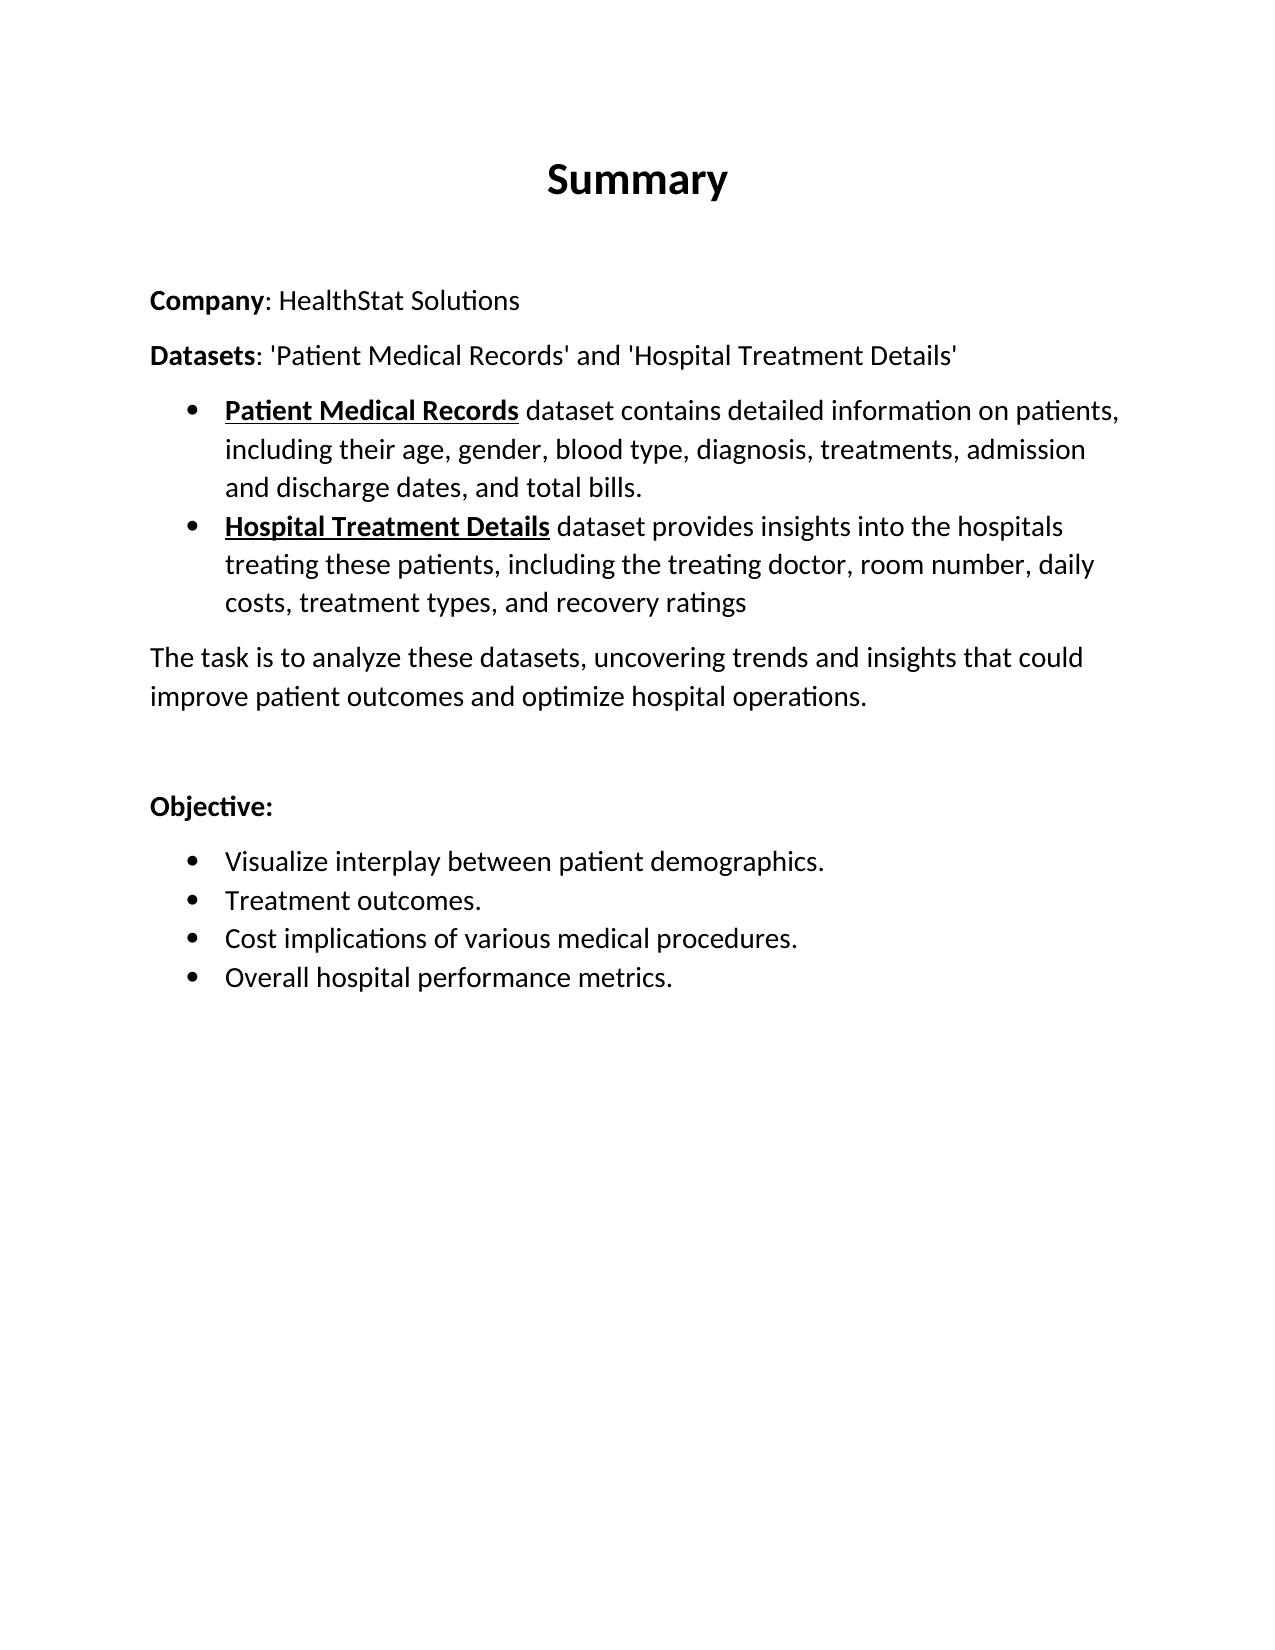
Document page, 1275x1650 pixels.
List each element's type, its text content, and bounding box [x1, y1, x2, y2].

text Datasets: 'Patient Medical Records' and 'Hospital Treatment Details' [150, 337, 1125, 373]
text Company: HealthStat Solutions [150, 282, 1125, 318]
text Objective: [150, 788, 1125, 824]
list Hospital Treatment Details dataset provides insights into the hospitals treating these patients, including the treating doctor, room number, daily costs, treatment types, and recovery ratings [187, 508, 1125, 620]
list Visualize interplay between patient demographics. [187, 843, 1125, 879]
text The task is to analyze these datasets, uncovering trends and insights that could improve patient outcomes and optimize hospital operations. [150, 639, 1125, 714]
list Overall hospital performance metrics. [187, 959, 1125, 994]
list Patient Medical Records dataset contains detailed information on patients, including their age, gender, blood type, diagnosis, treatments, admission and discharge dates, and total bills. [187, 392, 1125, 505]
text Summary [150, 150, 1125, 206]
list Cost implications of various medical procedures. [187, 920, 1125, 956]
list Treatment outcomes. [187, 882, 1125, 917]
